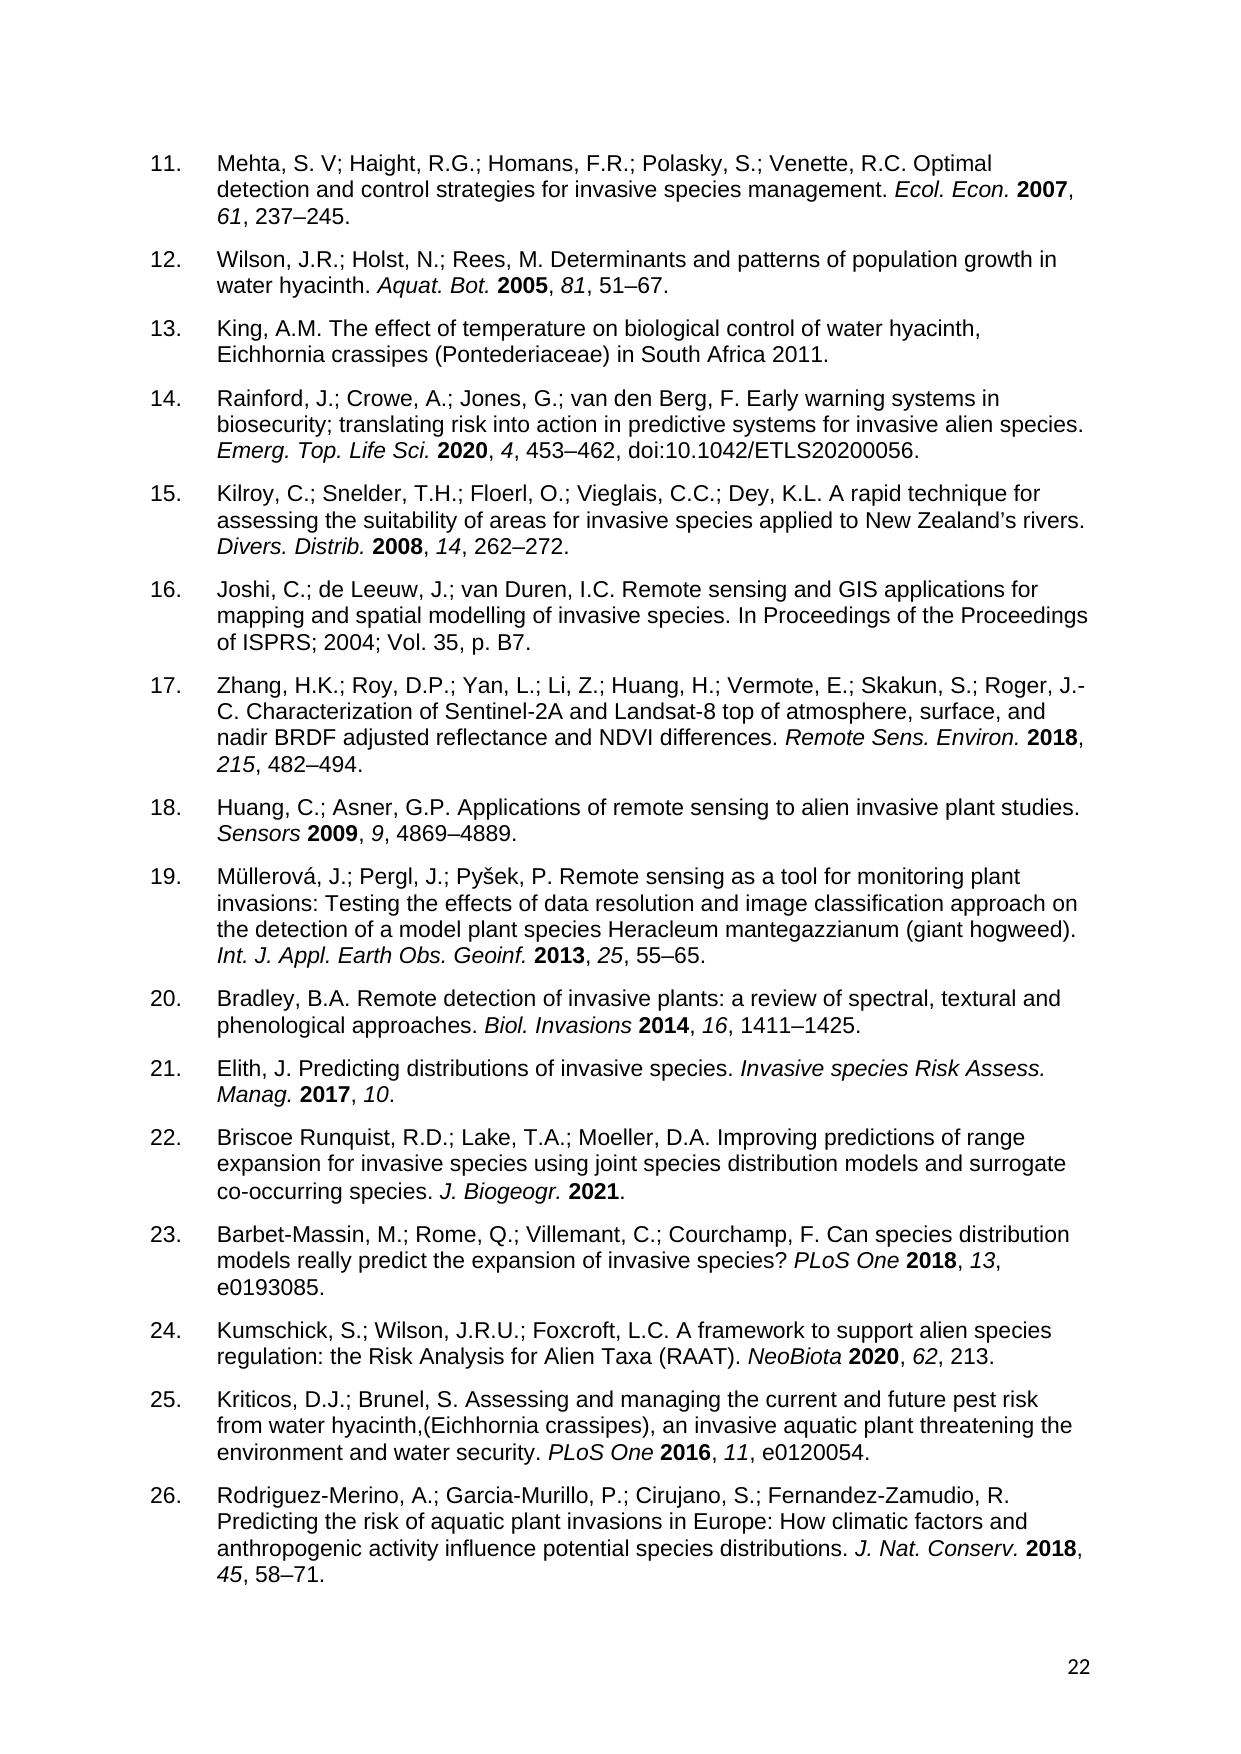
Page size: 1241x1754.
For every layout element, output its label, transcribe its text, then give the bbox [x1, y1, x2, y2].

text 18. Huang, C.; Asner, G.P. Applications of remote sensing to alien invasive plant studies. Sensors 2009, 9, 4869–4889. [150, 794, 1090, 846]
text 22. Briscoe Runquist, R.D.; Lake, T.A.; Moeller, D.A. Improving predictions of range expansion for invasive species using joint species distribution models and surrogate co‐occurring species. J. Biogeogr. 2021. [150, 1124, 1090, 1204]
text 21. Elith, J. Predicting distributions of invasive species. Invasive species Risk Assess. Manag. 2017, 10. [150, 1054, 1090, 1107]
text 20. Bradley, B.A. Remote detection of invasive plants: a review of spectral, textural and phenological approaches. Biol. Invasions 2014, 16, 1411–1425. [150, 985, 1090, 1038]
text 24. Kumschick, S.; Wilson, J.R.U.; Foxcroft, L.C. A framework to support alien species regulation: the Risk Analysis for Alien Taxa (RAAT). NeoBiota 2020, 62, 213. [150, 1317, 1090, 1369]
text 14. Rainford, J.; Crowe, A.; Jones, G.; van den Berg, F. Early warning systems in biosecurity; translating risk into action in predictive systems for invasive alien species. Emerg. Top. Life Sci. 2020, 4, 453–462, doi:10.1042/ETLS20200056. [150, 384, 1090, 463]
text 17. Zhang, H.K.; Roy, D.P.; Yan, L.; Li, Z.; Huang, H.; Vermote, E.; Skakun, S.; Roger, J.-C. Characterization of Sentinel-2A and Landsat-8 top of atmosphere, surface, and nadir BRDF adjusted reflectance and NDVI differences. Remote Sens. Environ. 2018, 215, 482–494. [150, 672, 1090, 777]
text 16. Joshi, C.; de Leeuw, J.; van Duren, I.C. Remote sensing and GIS applications for mapping and spatial modelling of invasive species. In Proceedings of the Proceedings of ISPRS; 2004; Vol. 35, p. B7. [150, 576, 1090, 655]
text 25. Kriticos, D.J.; Brunel, S. Assessing and managing the current and future pest risk from water hyacinth,(Eichhornia crassipes), an invasive aquatic plant threatening the environment and water security. PLoS One 2016, 11, e0120054. [150, 1386, 1090, 1465]
text 19. Müllerová, J.; Pergl, J.; Pyšek, P. Remote sensing as a tool for monitoring plant invasions: Testing the effects of data resolution and image classification approach on the detection of a model plant species Heracleum mantegazzianum (giant hogweed). Int. J. Appl. Earth Obs. Geoinf. 2013, 25, 55–65. [150, 863, 1090, 968]
text 11. Mehta, S. V; Haight, R.G.; Homans, F.R.; Polasky, S.; Venette, R.C. Optimal detection and control strategies for invasive species management. Ecol. Econ. 2007, 61, 237–245. [150, 150, 1090, 229]
text 23. Barbet-Massin, M.; Rome, Q.; Villemant, C.; Courchamp, F. Can species distribution models really predict the expansion of invasive species? PLoS One 2018, 13, e0193085. [150, 1221, 1090, 1300]
text 12. Wilson, J.R.; Holst, N.; Rees, M. Determinants and patterns of population growth in water hyacinth. Aquat. Bot. 2005, 81, 51–67. [150, 246, 1090, 298]
text 15. Kilroy, C.; Snelder, T.H.; Floerl, O.; Vieglais, C.C.; Dey, K.L. A rapid technique for assessing the suitability of areas for invasive species applied to New Zealand’s rivers. Divers. Distrib. 2008, 14, 262–272. [150, 480, 1090, 559]
text 26. Rodriguez-Merino, A.; Garcia-Murillo, P.; Cirujano, S.; Fernandez-Zamudio, R. Predicting the risk of aquatic plant invasions in Europe: How climatic factors and anthropogenic activity influence potential species distributions. J. Nat. Conserv. 2018, 45, 58–71. [150, 1482, 1090, 1587]
text 13. King, A.M. The effect of temperature on biological control of water hyacinth, Eichhornia crassipes (Pontederiaceae) in South Africa 2011. [150, 315, 1090, 368]
